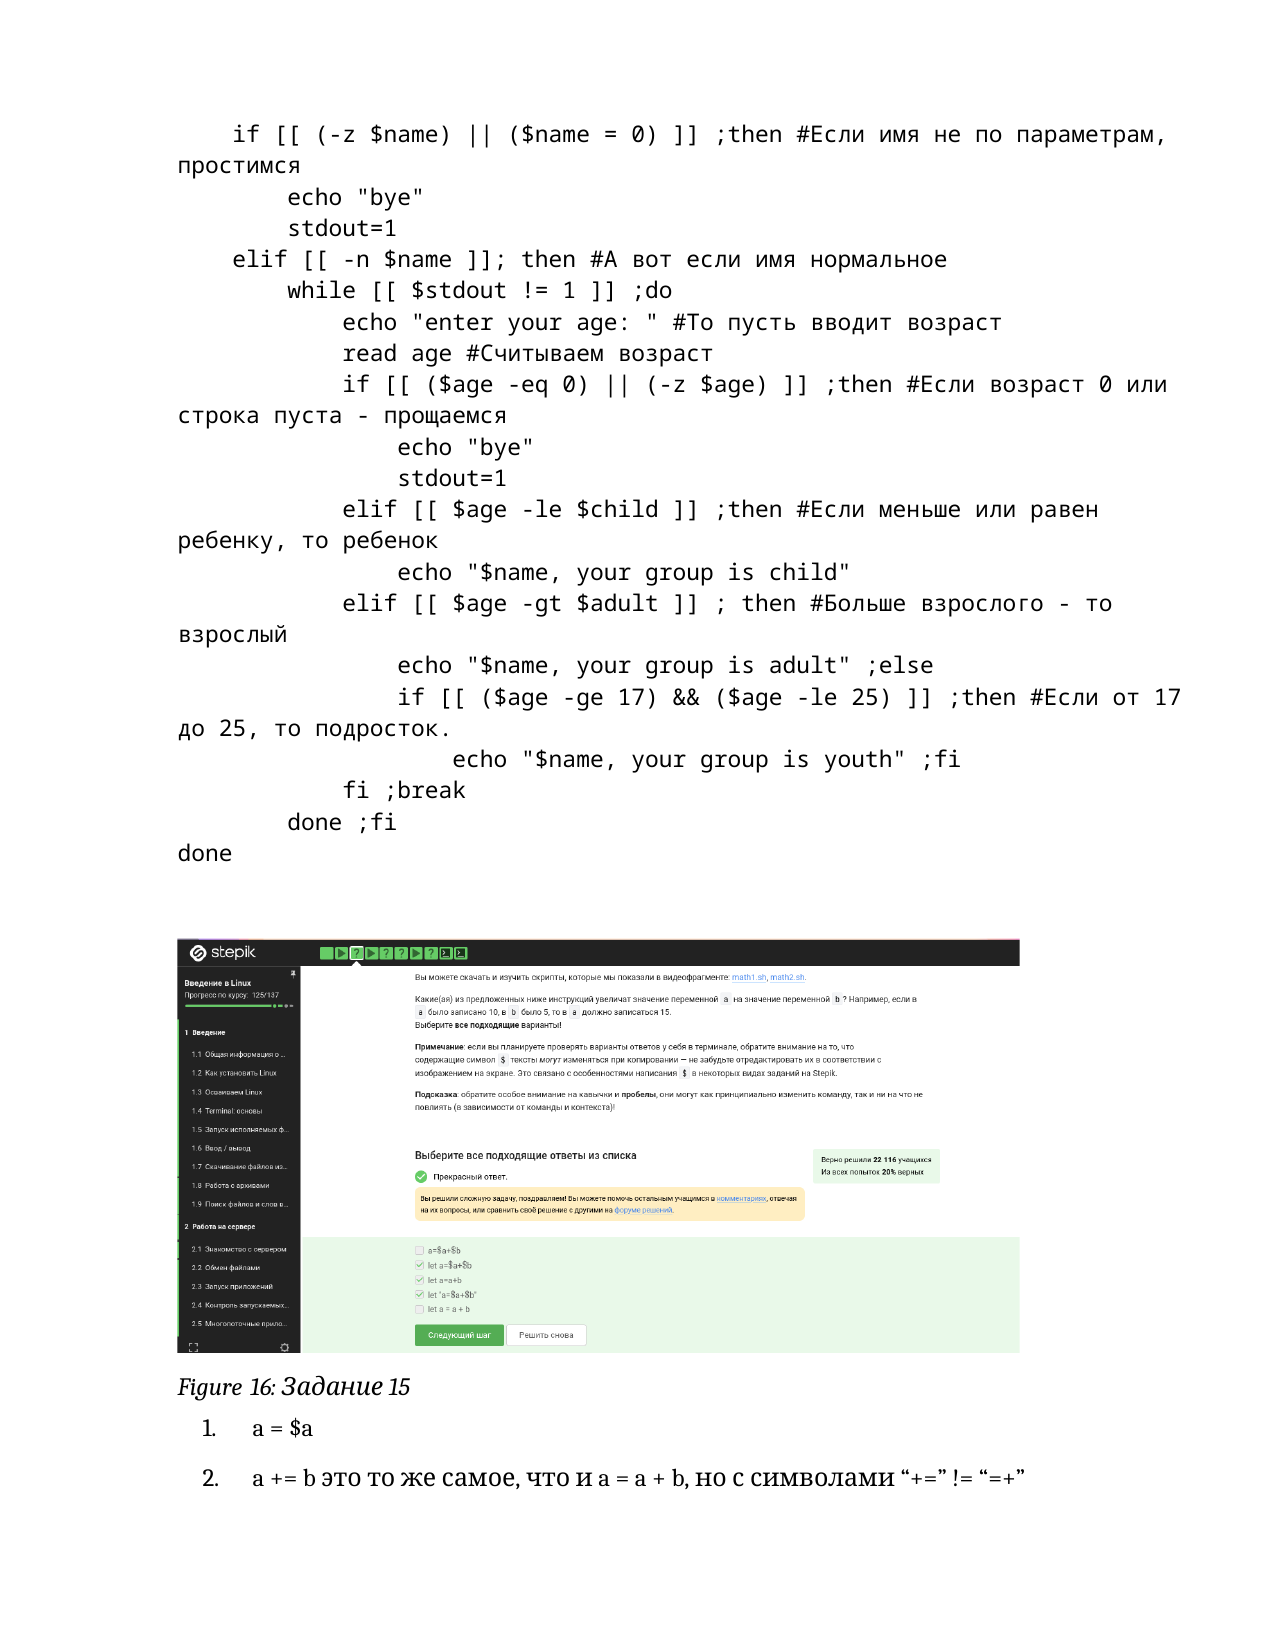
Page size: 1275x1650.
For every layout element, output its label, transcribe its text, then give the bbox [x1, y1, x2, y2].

picture [177, 938, 1020, 1353]
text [177, 118, 1186, 868]
list a += b это то же самое, что и a = a + b, но с символами “+=” != “=+” [202, 1464, 1186, 1493]
text Figure 16: Задание 15 [177, 1373, 1186, 1402]
list a = $a [202, 1414, 1186, 1443]
